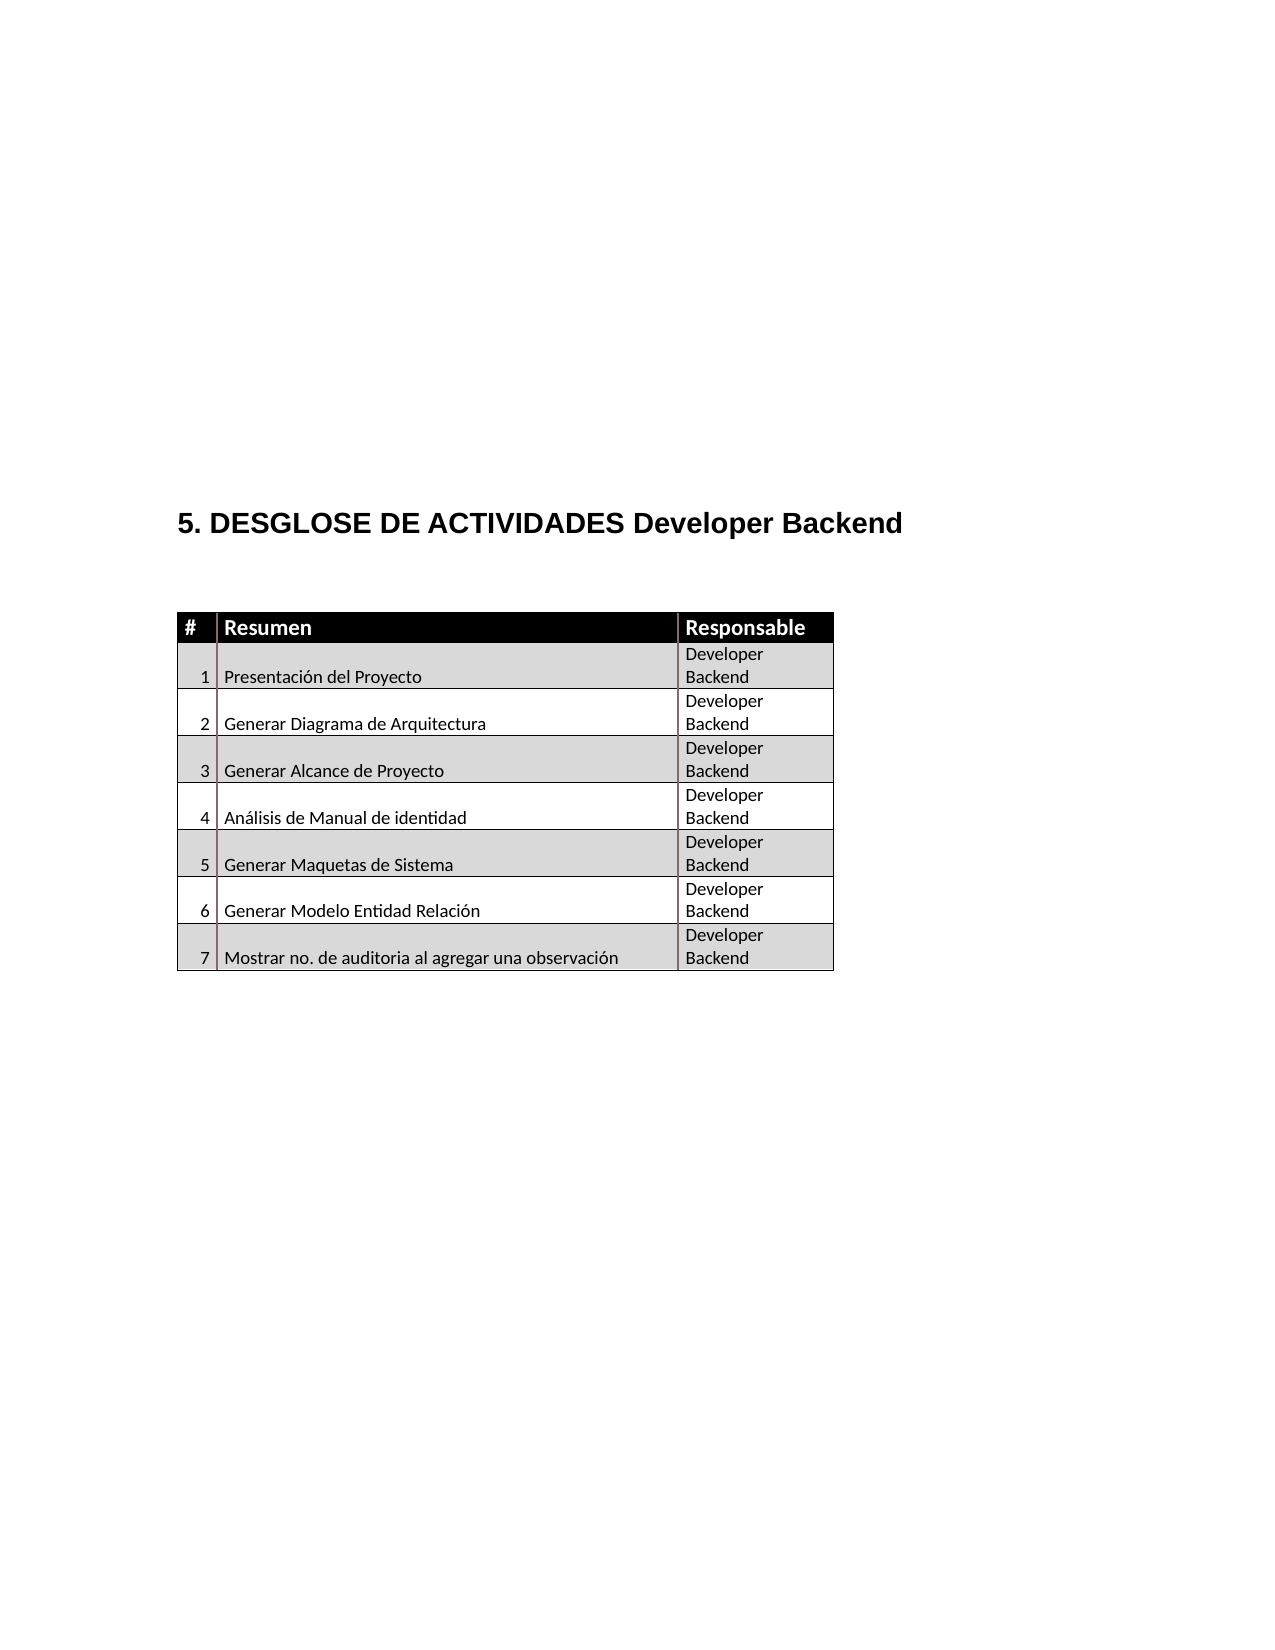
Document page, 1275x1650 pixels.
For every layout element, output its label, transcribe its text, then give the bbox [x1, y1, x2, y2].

table_cell Generar Diagrama de Arquitectura [218, 689, 677, 735]
table_cell Mostrar no. de auditoria al agregar una observación [218, 924, 677, 969]
table_cell 1 [178, 643, 216, 688]
table_cell 3 [178, 736, 216, 782]
table_cell Developer Backend [679, 924, 833, 969]
table_cell Análisis de Manual de identidad [218, 783, 677, 829]
table_cell Generar Modelo Entidad Relación [218, 877, 677, 923]
table_cell Developer Backend [679, 877, 833, 923]
table_cell Generar Alcance de Proyecto [218, 736, 677, 782]
table_header Resumen [218, 613, 677, 641]
table_cell 5 [178, 830, 216, 876]
table_cell Developer Backend [679, 689, 833, 735]
table_header Responsable [679, 613, 833, 641]
table_cell 2 [178, 689, 216, 735]
table_cell Developer Backend [679, 643, 833, 688]
table_cell 6 [178, 877, 216, 923]
table_cell 7 [178, 924, 216, 969]
table_cell Generar Maquetas de Sistema [218, 830, 677, 876]
table_header # [178, 613, 216, 641]
text 5. DESGLOSE DE ACTIVIDADES Developer Backend [177, 506, 1098, 539]
table_cell 4 [178, 783, 216, 829]
table_cell Developer Backend [679, 783, 833, 829]
table_cell Developer Backend [679, 830, 833, 876]
table_cell Developer Backend [679, 736, 833, 782]
table_cell Presentación del Proyecto [218, 643, 677, 688]
